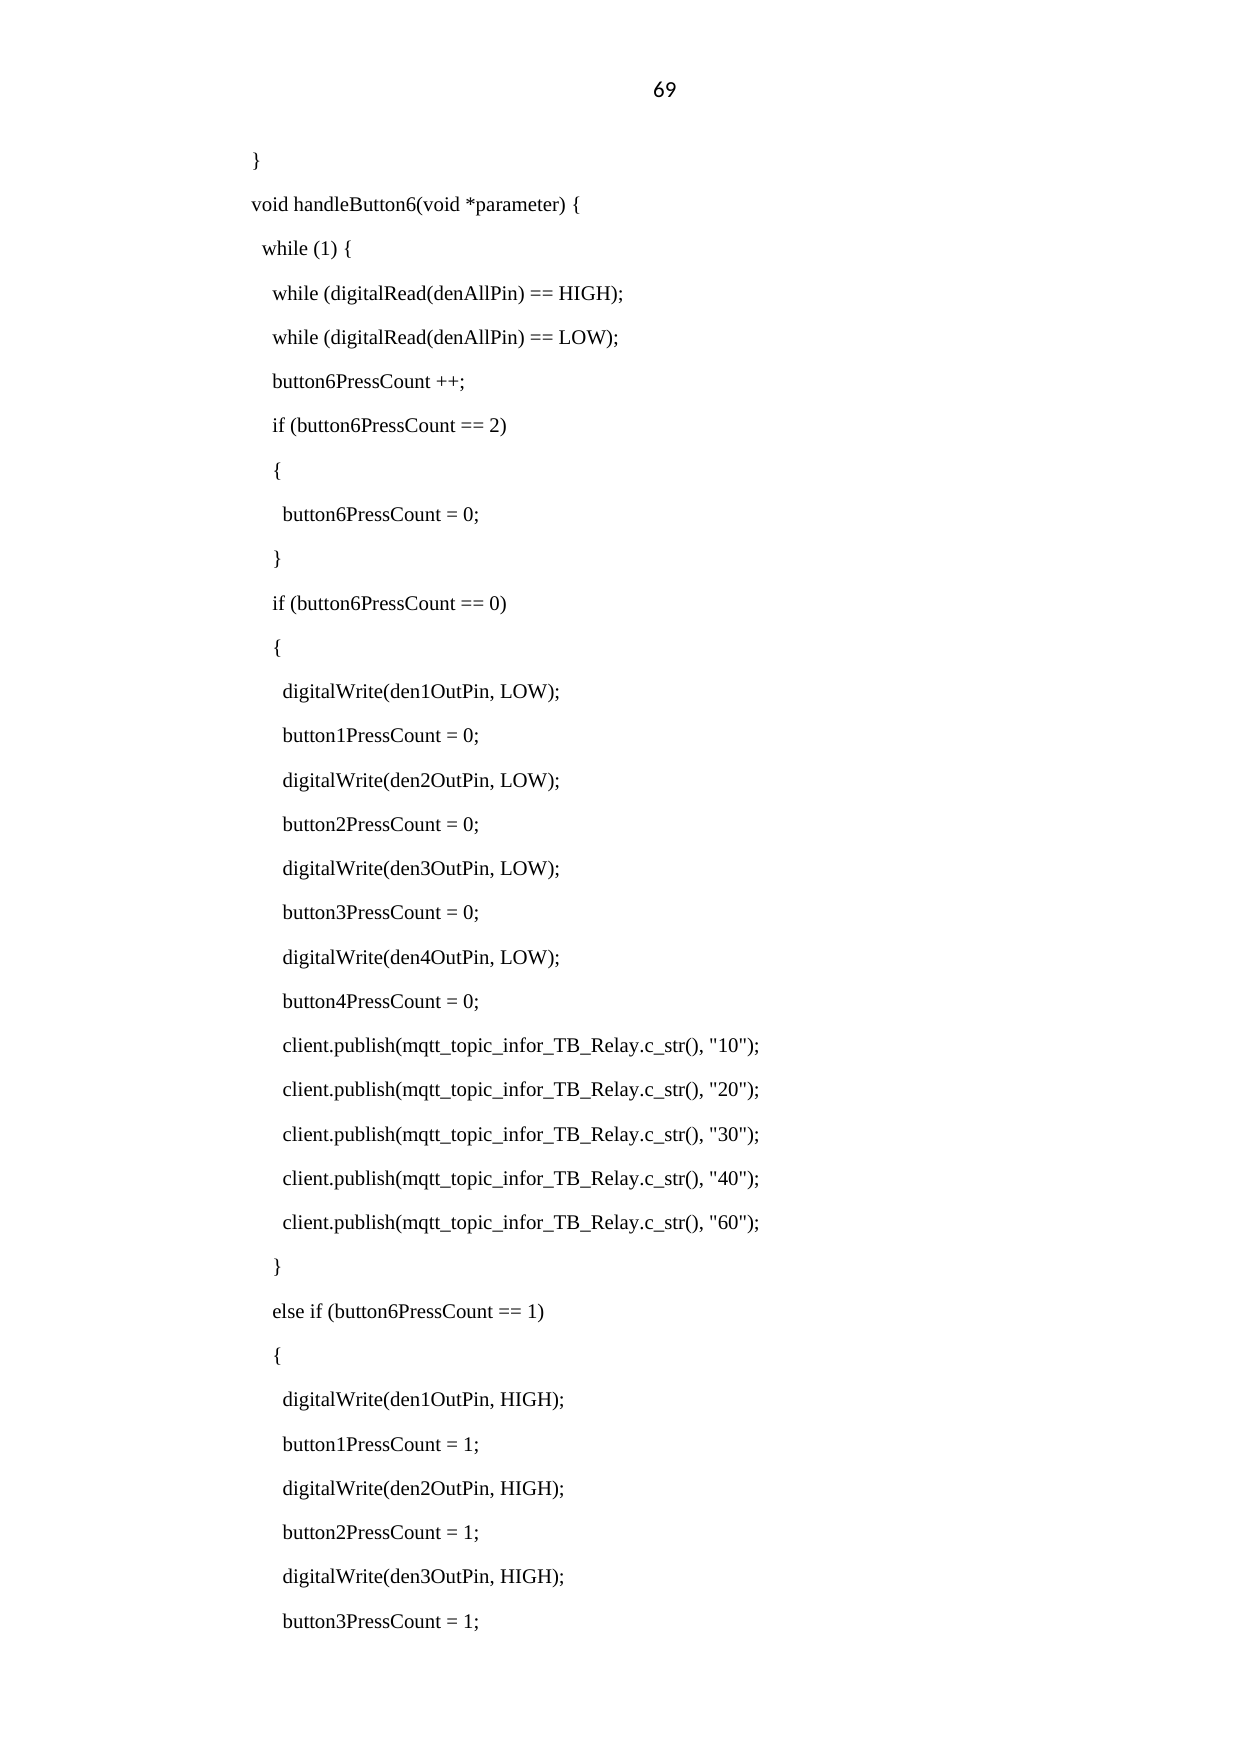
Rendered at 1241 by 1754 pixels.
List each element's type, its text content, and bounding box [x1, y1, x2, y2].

text else if (button6PressCount == 1) [207, 1299, 1122, 1323]
text button6PressCount ++; [207, 369, 1122, 393]
text } [207, 546, 1122, 570]
text if (button6PressCount == 2) [207, 413, 1122, 437]
text button1PressCount = 0; [207, 723, 1122, 747]
text digitalWrite(den1OutPin, HIGH); [207, 1387, 1122, 1411]
text void handleButton6(void *parameter) { [207, 192, 1122, 216]
text button3PressCount = 1; [207, 1609, 1122, 1633]
text client.publish(mqtt_topic_infor_TB_Relay.c_str(), "30"); [207, 1122, 1122, 1146]
text while (digitalRead(denAllPin) == HIGH); [207, 281, 1122, 304]
text digitalWrite(den3OutPin, HIGH); [207, 1564, 1122, 1588]
text { [207, 458, 1122, 482]
text digitalWrite(den2OutPin, LOW); [207, 767, 1122, 792]
text client.publish(mqtt_topic_infor_TB_Relay.c_str(), "20"); [207, 1077, 1122, 1101]
text digitalWrite(den1OutPin, LOW); [207, 679, 1122, 703]
text digitalWrite(den3OutPin, LOW); [207, 856, 1122, 880]
text digitalWrite(den4OutPin, LOW); [207, 944, 1122, 969]
text digitalWrite(den2OutPin, HIGH); [207, 1476, 1122, 1500]
text button2PressCount = 0; [207, 812, 1122, 836]
text button2PressCount = 1; [207, 1520, 1122, 1544]
text } [207, 148, 1122, 172]
text button3PressCount = 0; [207, 900, 1122, 924]
text { [207, 635, 1122, 659]
text client.publish(mqtt_topic_infor_TB_Relay.c_str(), "10"); [207, 1033, 1122, 1057]
text while (digitalRead(denAllPin) == LOW); [207, 325, 1122, 349]
text button1PressCount = 1; [207, 1432, 1122, 1456]
text client.publish(mqtt_topic_infor_TB_Relay.c_str(), "60"); [207, 1210, 1122, 1234]
text client.publish(mqtt_topic_infor_TB_Relay.c_str(), "40"); [207, 1166, 1122, 1190]
text while (1) { [207, 236, 1122, 260]
text { [207, 1343, 1122, 1367]
text } [207, 1254, 1122, 1278]
text button6PressCount = 0; [207, 502, 1122, 526]
text if (button6PressCount == 0) [207, 590, 1122, 614]
text button4PressCount = 0; [207, 989, 1122, 1013]
